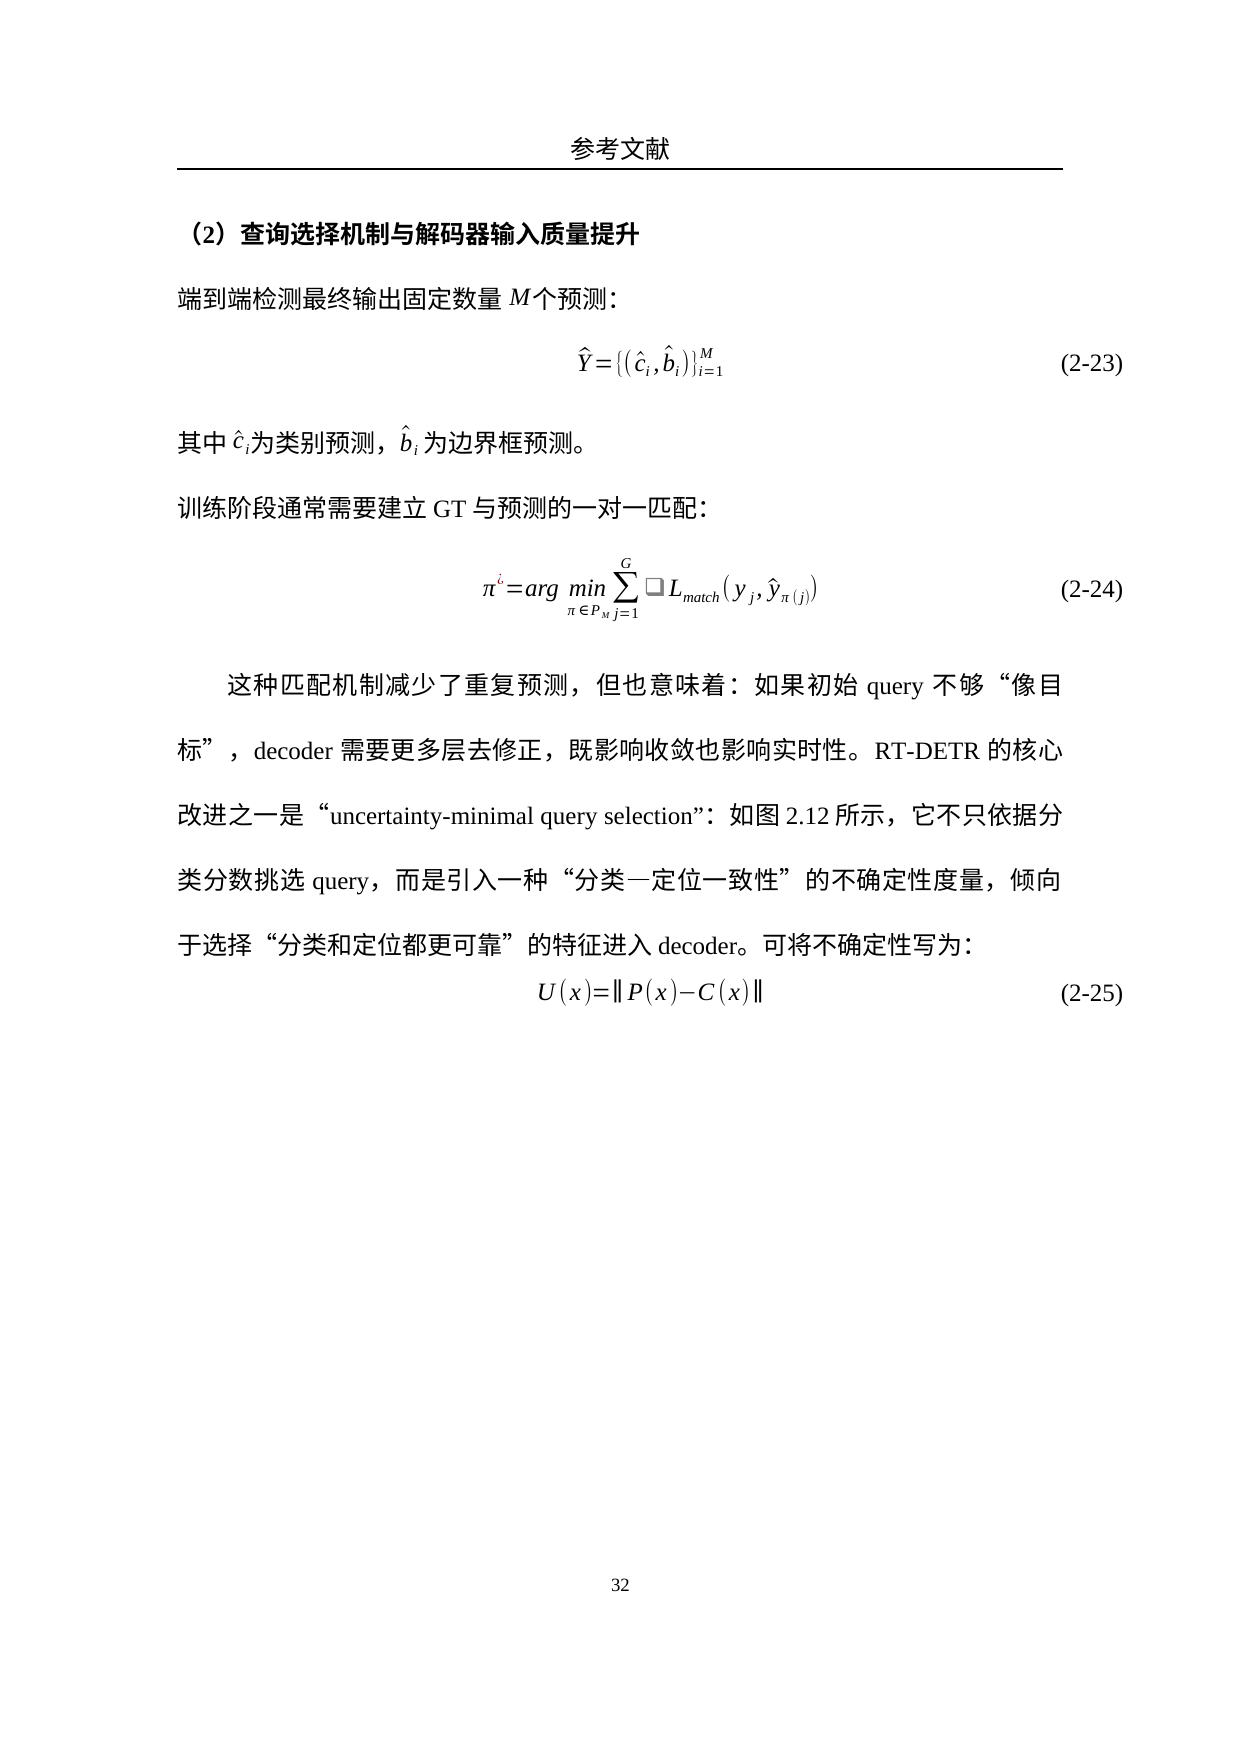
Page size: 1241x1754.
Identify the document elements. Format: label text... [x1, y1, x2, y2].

text 训练阶段通常需要建立 GT 与预测的一对一匹配： [177, 474, 1063, 539]
text （2）查询选择机制与解码器输入质量提升 [177, 200, 1063, 265]
text 这种匹配机制减少了重复预测，但也意味着：如果初始 query 不够“像目标”，decoder 需要更多层去修正，既影响收敛也影响实时性。RT-DETR 的核心改进之一是“uncertainty-minimal query selection”：如图2.12所示，它不只依据分类分数挑选 query，而是引入一种“分类—定位一致性”的不确定性度量，倾向于选择“分类和定位都更可靠”的特征进入 decoder。可将不确定性写为： [177, 651, 1063, 976]
text (2-25) [177, 976, 1063, 1009]
text (2-24) [177, 539, 1063, 637]
text 其中 为类别预测， 为边界框预测。 [177, 409, 1063, 474]
text 端到端检测最终输出固定数量 个预测： [177, 265, 1063, 330]
text (2-23) [177, 330, 1063, 395]
